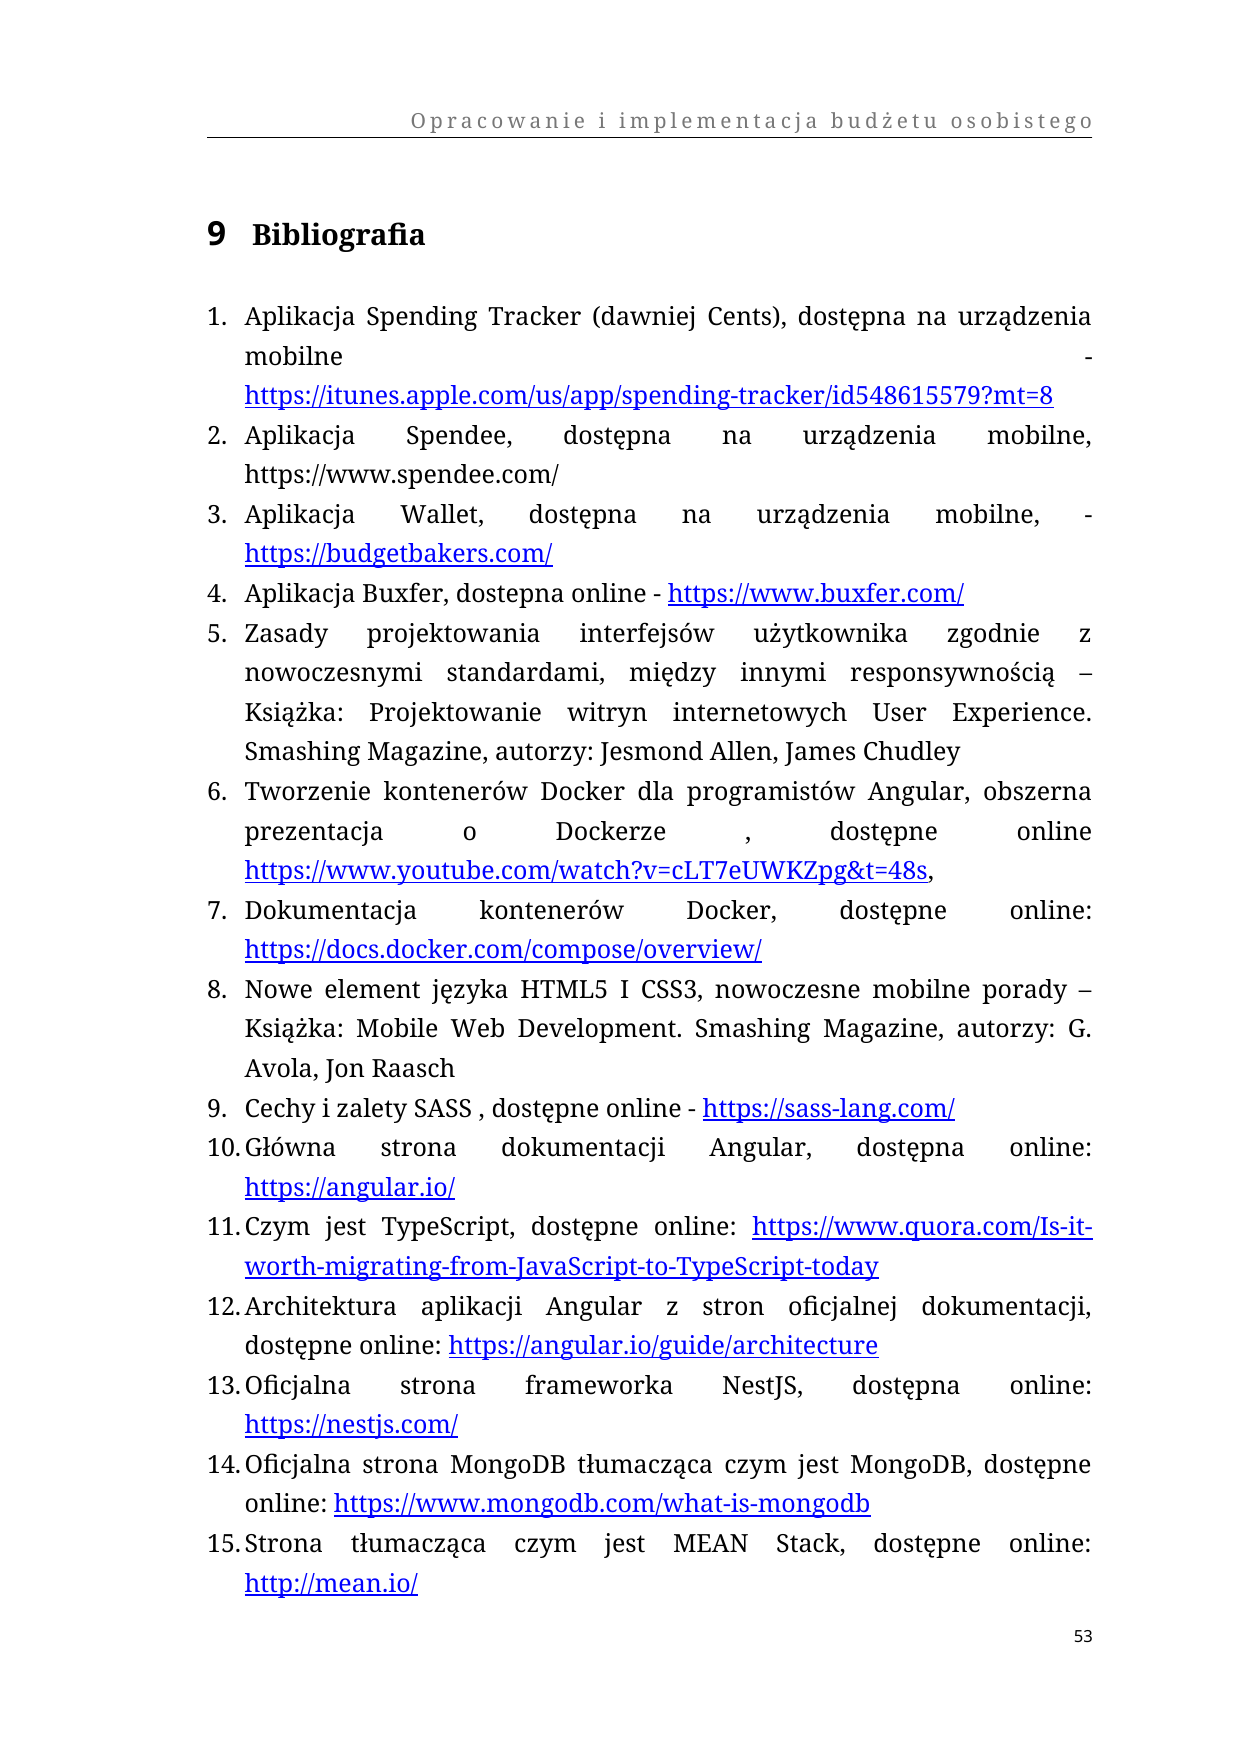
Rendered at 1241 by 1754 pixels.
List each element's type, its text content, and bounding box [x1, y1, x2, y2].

subtitle Bibliografia [207, 210, 1092, 256]
list Dokumentacja kontenerów Docker, dostępne online: https://docs.docker.com/compose/overview/ [207, 887, 1092, 966]
list Oficjalna strona MongoDB tłumacząca czym jest MongoDB, dostępne online: https://www.mongodb.com/what-is-mongodb [207, 1441, 1092, 1520]
list Czym jest TypeScript, dostępne online: https://www.quora.com/Is-it-worth-migrating-from-JavaScript-to-TypeScript-today [207, 1203, 1092, 1283]
list Cechy i zalety SASS , dostępne online - https://sass-lang.com/ [207, 1085, 1092, 1124]
list Główna strona dokumentacji Angular, dostępna online: https://angular.io/ [207, 1124, 1092, 1203]
list Strona tłumacząca czym jest MEAN Stack, dostępne online: http://mean.io/ [207, 1520, 1092, 1599]
list Tworzenie kontenerów Docker dla programistów Angular, obszerna prezentacja o Dockerze , dostępne online https://www.youtube.com/watch?v=cLT7eUWKZpg&t=48s, [207, 768, 1092, 887]
list Aplikacja Wallet, dostępna na urządzenia mobilne, - https://budgetbakers.com/ [207, 491, 1092, 570]
list Architektura aplikacji Angular z stron oficjalnej dokumentacji, dostępne online: https://angular.io/guide/architecture [207, 1283, 1092, 1362]
list Aplikacja Buxfer, dostepna online - https://www.buxfer.com/ [207, 570, 1092, 610]
list Aplikacja Spending Tracker (dawniej Cents), dostępna na urządzenia mobilne - https://itunes.apple.com/us/app/spending-tracker/id548615579?mt=8 [207, 293, 1092, 412]
list Oficjalna strona frameworka NestJS, dostępna online: https://nestjs.com/ [207, 1362, 1092, 1441]
list Zasady projektowania interfejsów użytkownika zgodnie z nowoczesnymi standardami, między innymi responsywnością – Książka: Projektowanie witryn internetowych User Experience. Smashing Magazine, autorzy: Jesmond Allen, James Chudley [207, 610, 1092, 768]
list Nowe element języka HTML5 I CSS3, nowoczesne mobilne porady – Książka: Mobile Web Development. Smashing Magazine, autorzy: G. Avola, Jon Raasch [207, 966, 1092, 1085]
list Aplikacja Spendee, dostępna na urządzenia mobilne, https://www.spendee.com/ [207, 412, 1092, 491]
